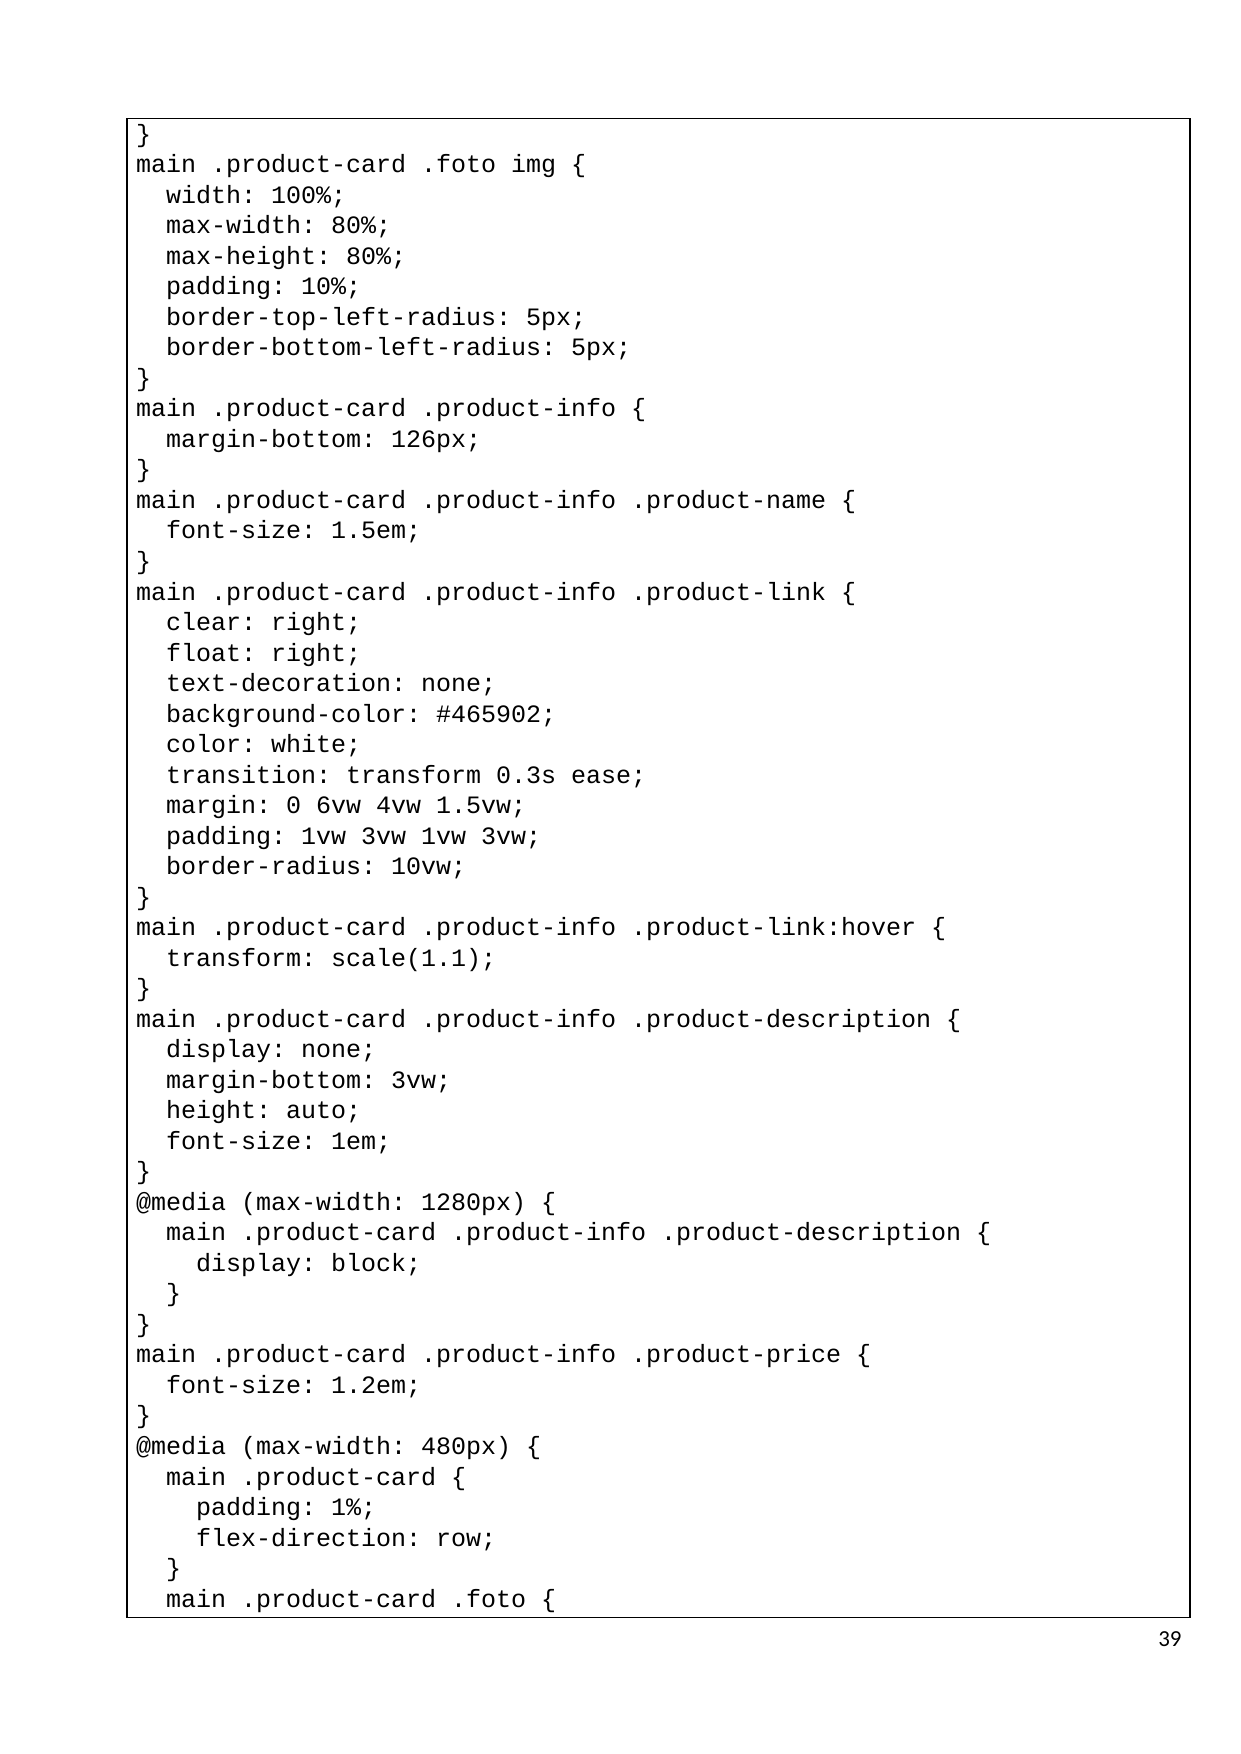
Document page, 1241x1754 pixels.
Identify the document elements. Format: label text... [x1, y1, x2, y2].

text width: 100%; [128, 179, 1189, 210]
text main .product-card .foto { [128, 1583, 1189, 1617]
text margin: 0 6vw 4vw 1.5vw; [128, 789, 1189, 820]
text } [128, 1308, 1189, 1339]
text padding: 1%; [128, 1492, 1189, 1522]
text transition: transform 0.3s ease; [128, 759, 1189, 789]
text font-size: 1.5em; [128, 515, 1189, 545]
text font-size: 1em; [128, 1125, 1189, 1156]
text main .product-card .product-info .product-link { [128, 576, 1189, 606]
text border-top-left-radius: 5px; [128, 301, 1189, 332]
text main .product-card .product-info .product-link:hover { [128, 912, 1189, 942]
text float: right; [128, 637, 1189, 667]
text } [128, 454, 1189, 484]
text font-size: 1.2em; [128, 1369, 1189, 1400]
text main .product-card .product-info .product-price { [128, 1339, 1189, 1369]
text } [128, 1156, 1189, 1186]
text border-bottom-left-radius: 5px; [128, 332, 1189, 362]
text main .product-card { [128, 1461, 1189, 1492]
text display: none; [128, 1034, 1189, 1064]
text @media (max-width: 480px) { [128, 1431, 1189, 1461]
text main .product-card .product-info .product-description { [128, 1003, 1189, 1034]
text padding: 1vw 3vw 1vw 3vw; [128, 820, 1189, 851]
text height: auto; [128, 1095, 1189, 1125]
text text-decoration: none; [128, 667, 1189, 698]
text flex-direction: row; [128, 1522, 1189, 1553]
text } [128, 973, 1189, 1003]
text } [128, 545, 1189, 576]
text main .product-card .product-info .product-description { [128, 1217, 1189, 1247]
text margin-bottom: 126px; [128, 423, 1189, 454]
text } [128, 119, 1189, 149]
text main .product-card .product-info .product-name { [128, 484, 1189, 515]
text background-color: #465902; [128, 698, 1189, 728]
text } [128, 881, 1189, 912]
text padding: 10%; [128, 271, 1189, 301]
text clear: right; [128, 606, 1189, 637]
text @media (max-width: 1280px) { [128, 1186, 1189, 1217]
text margin-bottom: 3vw; [128, 1064, 1189, 1095]
text border-radius: 10vw; [128, 851, 1189, 881]
text max-width: 80%; [128, 210, 1189, 240]
text main .product-card .product-info { [128, 393, 1189, 423]
text } [128, 1553, 1189, 1583]
text color: white; [128, 728, 1189, 759]
text } [128, 1400, 1189, 1431]
text } [128, 1278, 1189, 1308]
text display: block; [128, 1247, 1189, 1278]
text main .product-card .foto img { [128, 149, 1189, 179]
text } [128, 362, 1189, 393]
text max-height: 80%; [128, 240, 1189, 271]
text transform: scale(1.1); [128, 942, 1189, 973]
